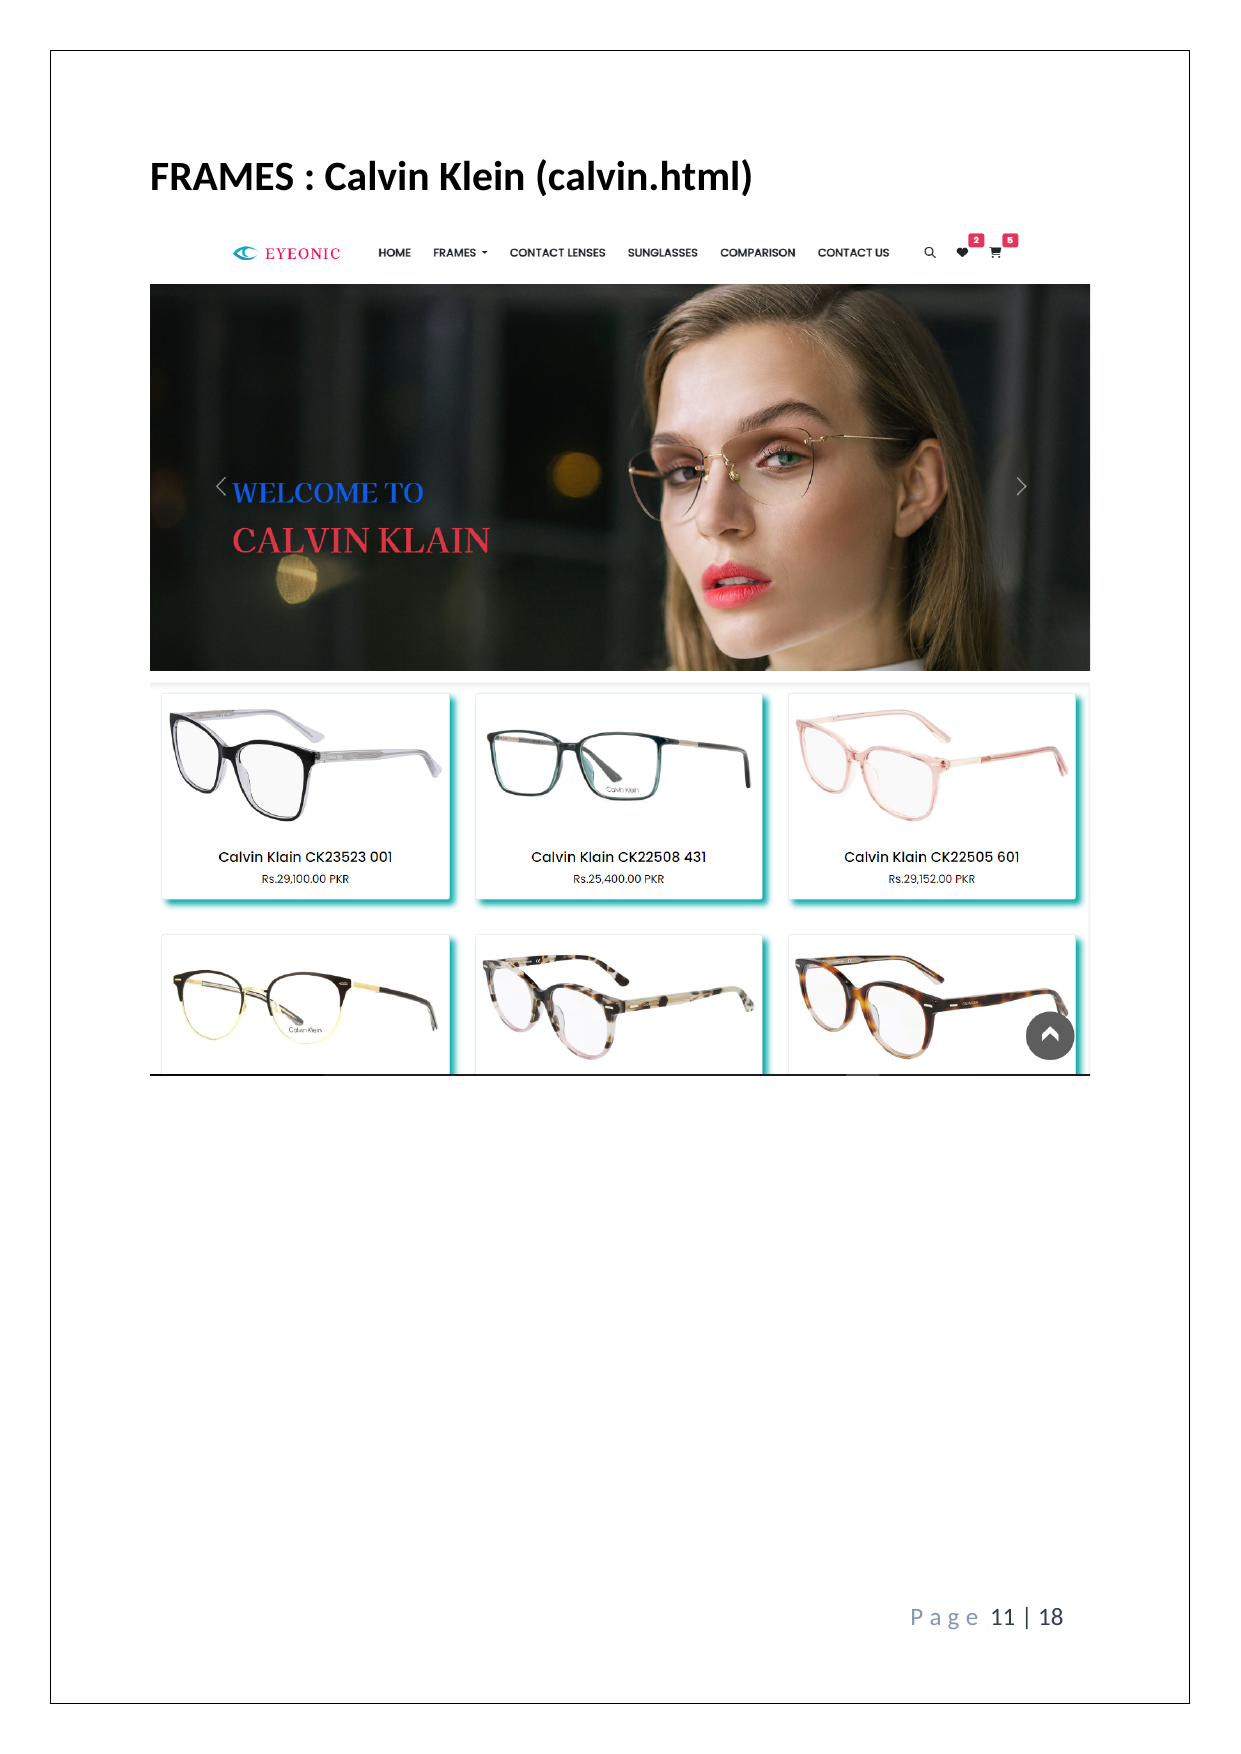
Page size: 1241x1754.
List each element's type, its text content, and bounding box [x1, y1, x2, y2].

picture [150, 683, 1091, 1076]
text FRAMES : Calvin Klein (calvin.html) [150, 150, 1090, 201]
picture [150, 222, 1091, 671]
